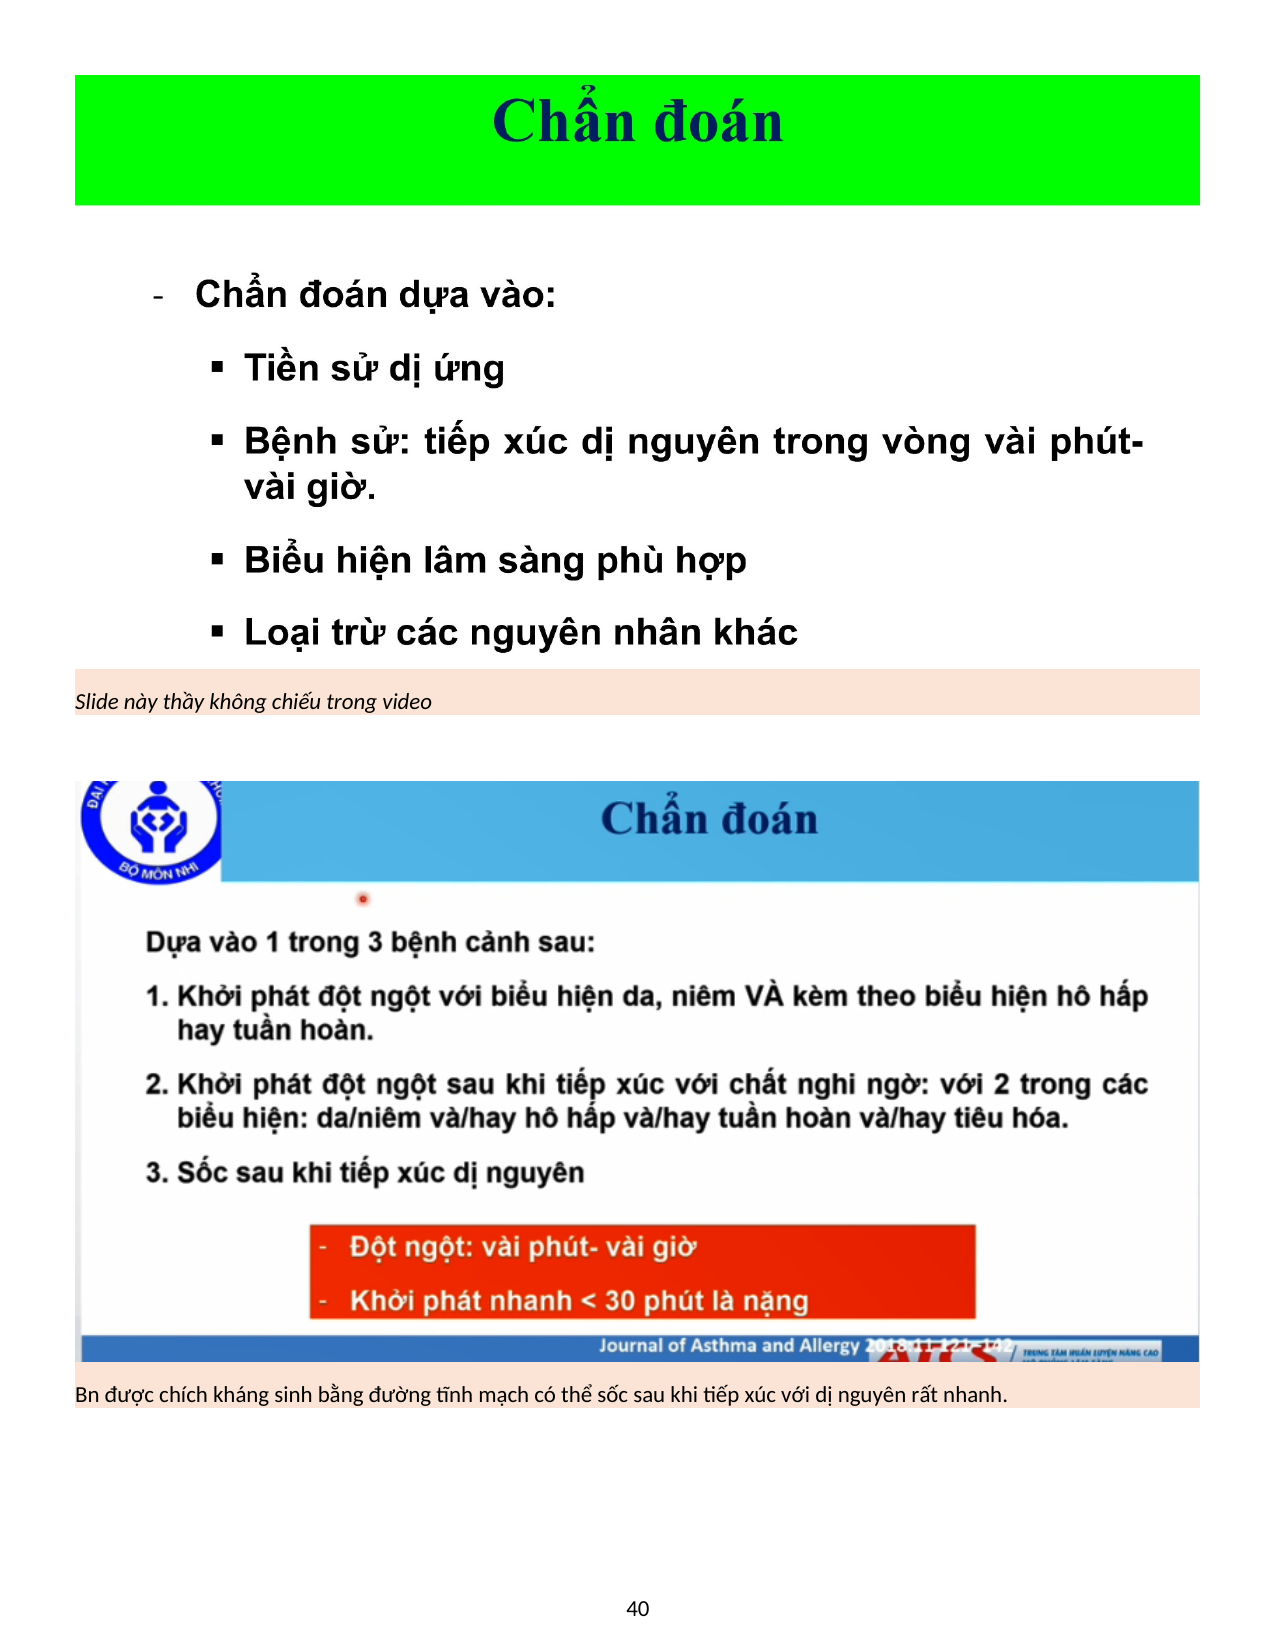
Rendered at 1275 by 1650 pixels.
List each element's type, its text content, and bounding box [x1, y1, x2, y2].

picture [75, 781, 1200, 1362]
text Bn được chích kháng sinh bằng đường tĩnh mạch có thể sốc sau khi tiếp xúc với dị nguyên rất nhanh. [75, 1380, 1200, 1408]
text Slide này thầy không chiếu trong video [75, 687, 1200, 715]
picture [75, 75, 1200, 669]
